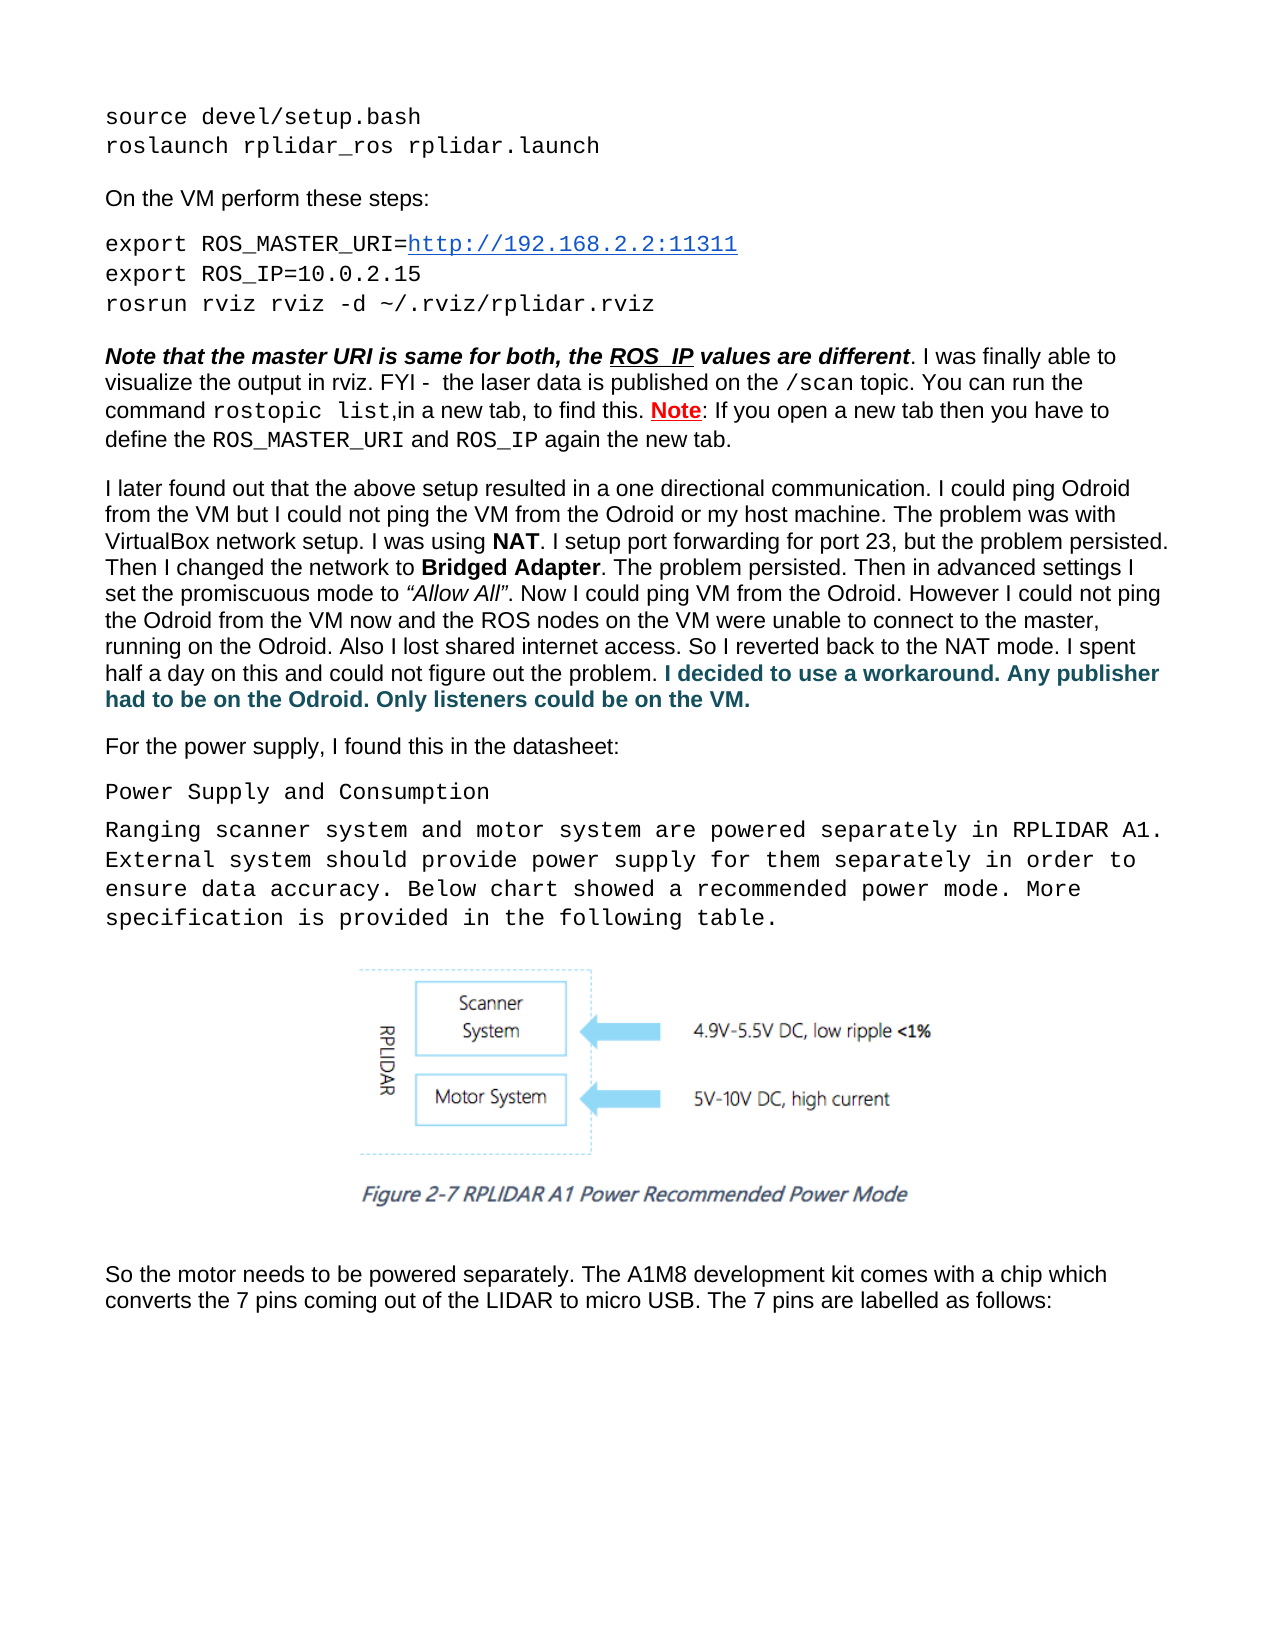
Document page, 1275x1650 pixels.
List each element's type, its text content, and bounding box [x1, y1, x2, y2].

picture [330, 956, 945, 1240]
text For the power supply, I found this in the datasheet: [105, 733, 1170, 759]
text Power Supply and Consumption [105, 780, 1170, 806]
text roslaunch rplidar_ros rplidar.launch [105, 135, 1170, 161]
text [105, 233, 1170, 258]
text On the VM perform these steps: [105, 185, 1170, 212]
text source devel/setup.bash [105, 105, 1170, 131]
text I later found out that the above setup resulted in a one directional communication. I could ping Odroid from the VM but I could not ping the VM from the Odroid or my host machine. The problem was with VirtualBox network setup. I was using NAT. I setup port forwarding for port 23, but the problem persisted. Then I changed the network to Bridged Adapter. The problem persisted. Then in advanced settings I set the promiscuous mode to “Allow All”. Now I could ping VM from the Odroid. However I could not ping the Odroid from the VM now and the ROS nodes on the VM were unable to connect to the master, running on the Odroid. Also I lost shared internet access. So I reverted back to the NAT mode. I spent half a day on this and could not figure out the problem. I decided to use a workaround. Any publisher had to be on the Odroid. Only listeners could be on the VM. [105, 475, 1170, 712]
text rosrun rviz rviz -d ~/.rviz/rplidar.rviz [105, 292, 1170, 318]
text export ROS_IP=10.0.2.15 [105, 262, 1170, 288]
text Ranging scanner system and motor system are powered separately in RPLIDAR A1. External system should provide power supply for them separately in order to ensure data accuracy. Below chart showed a recommended power mode. More specification is provided in the following table. [105, 819, 1170, 932]
text So the motor needs to be powered separately. The A1M8 development kit comes with a chip which converts the 7 pins coming out of the LIDAR to micro USB. The 7 pins are labelled as follows: [105, 1261, 1170, 1313]
text Note that the master URI is same for both, the ROS_IP values are different. I was finally able to visualize the output in rviz. FYI - the laser data is published on the /scan topic. You can run the command rostopic list,in a new tab, to find this. Note: If you open a new tab then you have to define the ROS_MASTER_URI and ROS_IP again the new tab. [105, 343, 1170, 454]
